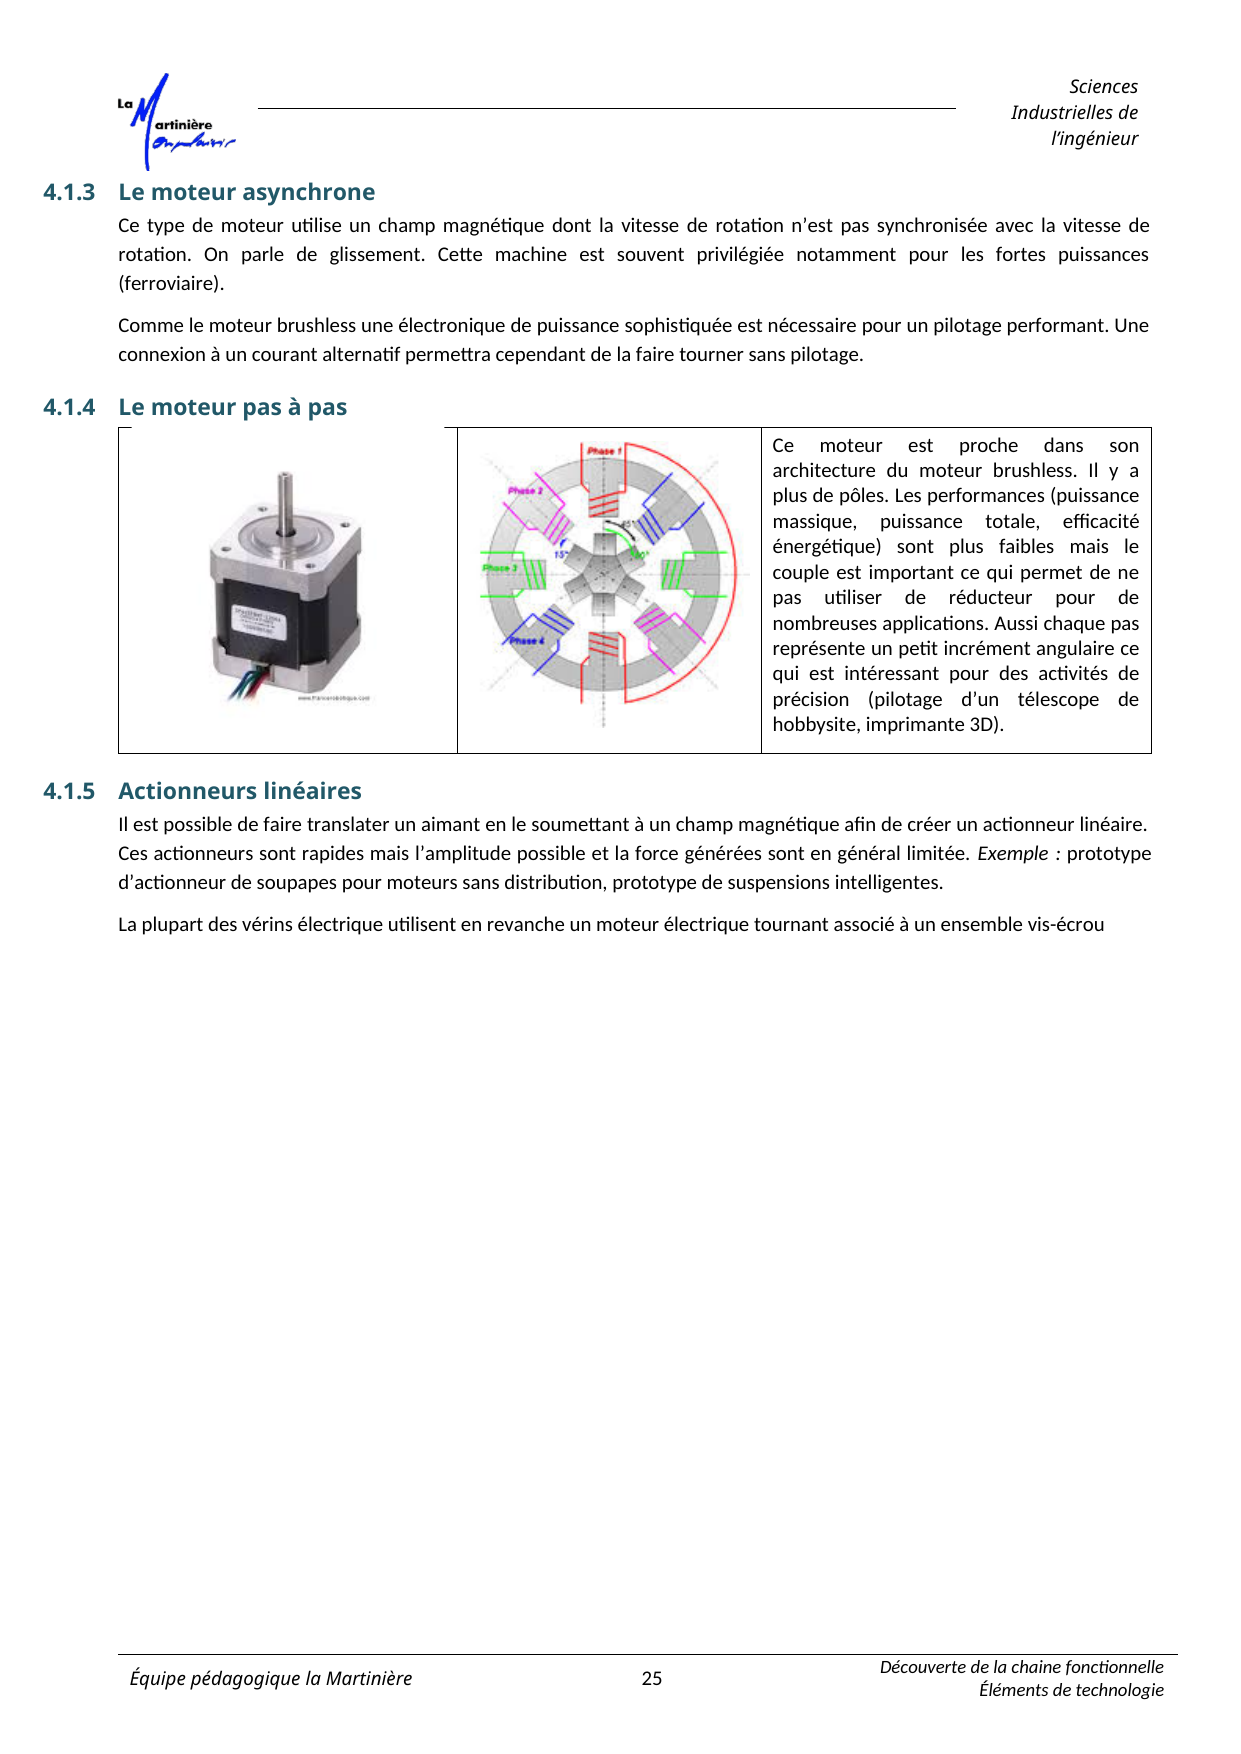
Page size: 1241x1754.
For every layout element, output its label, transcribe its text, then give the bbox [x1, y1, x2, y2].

picture [468, 441, 750, 728]
text Ce type de moteur utilise un champ magnétique dont la vitesse de rotation n’est pas synchronisée avec la vitesse de rotation. On parle de glissement. Cette machine est souvent privilégiée notamment pour les fortes puissances (ferroviaire). [118, 212, 1152, 296]
text Comme le moteur brushless une électronique de puissance sophistiquée est nécessaire pour un pilotage performant. Une connexion à un courant alternatif permettra cependant de la faire tourner sans pilotage. [118, 312, 1152, 366]
table_header Ce moteur est proche dans son architecture du moteur brushless. Il y a plus de pôles. Les performances (puissance massique, puissance totale, efficacité énergétique) sont plus faibles mais le couple est important ce qui permet de ne pas utiliser de réducteur pour de nombreuses applications. Aussi chaque pas représente un petit incrément angulaire ce qui est intéressant pour des activités de précision (pilotage d’un télescope de hobbysite, imprimante 3D). [762, 428, 1151, 753]
text Il est possible de faire translater un aimant en le soumettant à un champ magnétique afin de créer un actionneur linéaire. Ces actionneurs sont rapides mais l’amplitude possible et la force générées sont en général limitée. Exemple : prototype d’actionneur de soupapes pour moteurs sans distribution, prototype de suspensions intelligentes. [118, 811, 1152, 895]
subtitle Actionneurs linéaires [43, 775, 1152, 806]
subtitle Le moteur pas à pas [43, 391, 1152, 422]
picture [131, 427, 445, 741]
table_header [458, 428, 761, 753]
table_header [119, 428, 457, 753]
picture [117, 73, 236, 171]
subtitle Le moteur asynchrone [43, 176, 1152, 207]
text La plupart des vérins électrique utilisent en revanche un moteur électrique tournant associé à un ensemble vis-écrou [118, 911, 1152, 936]
